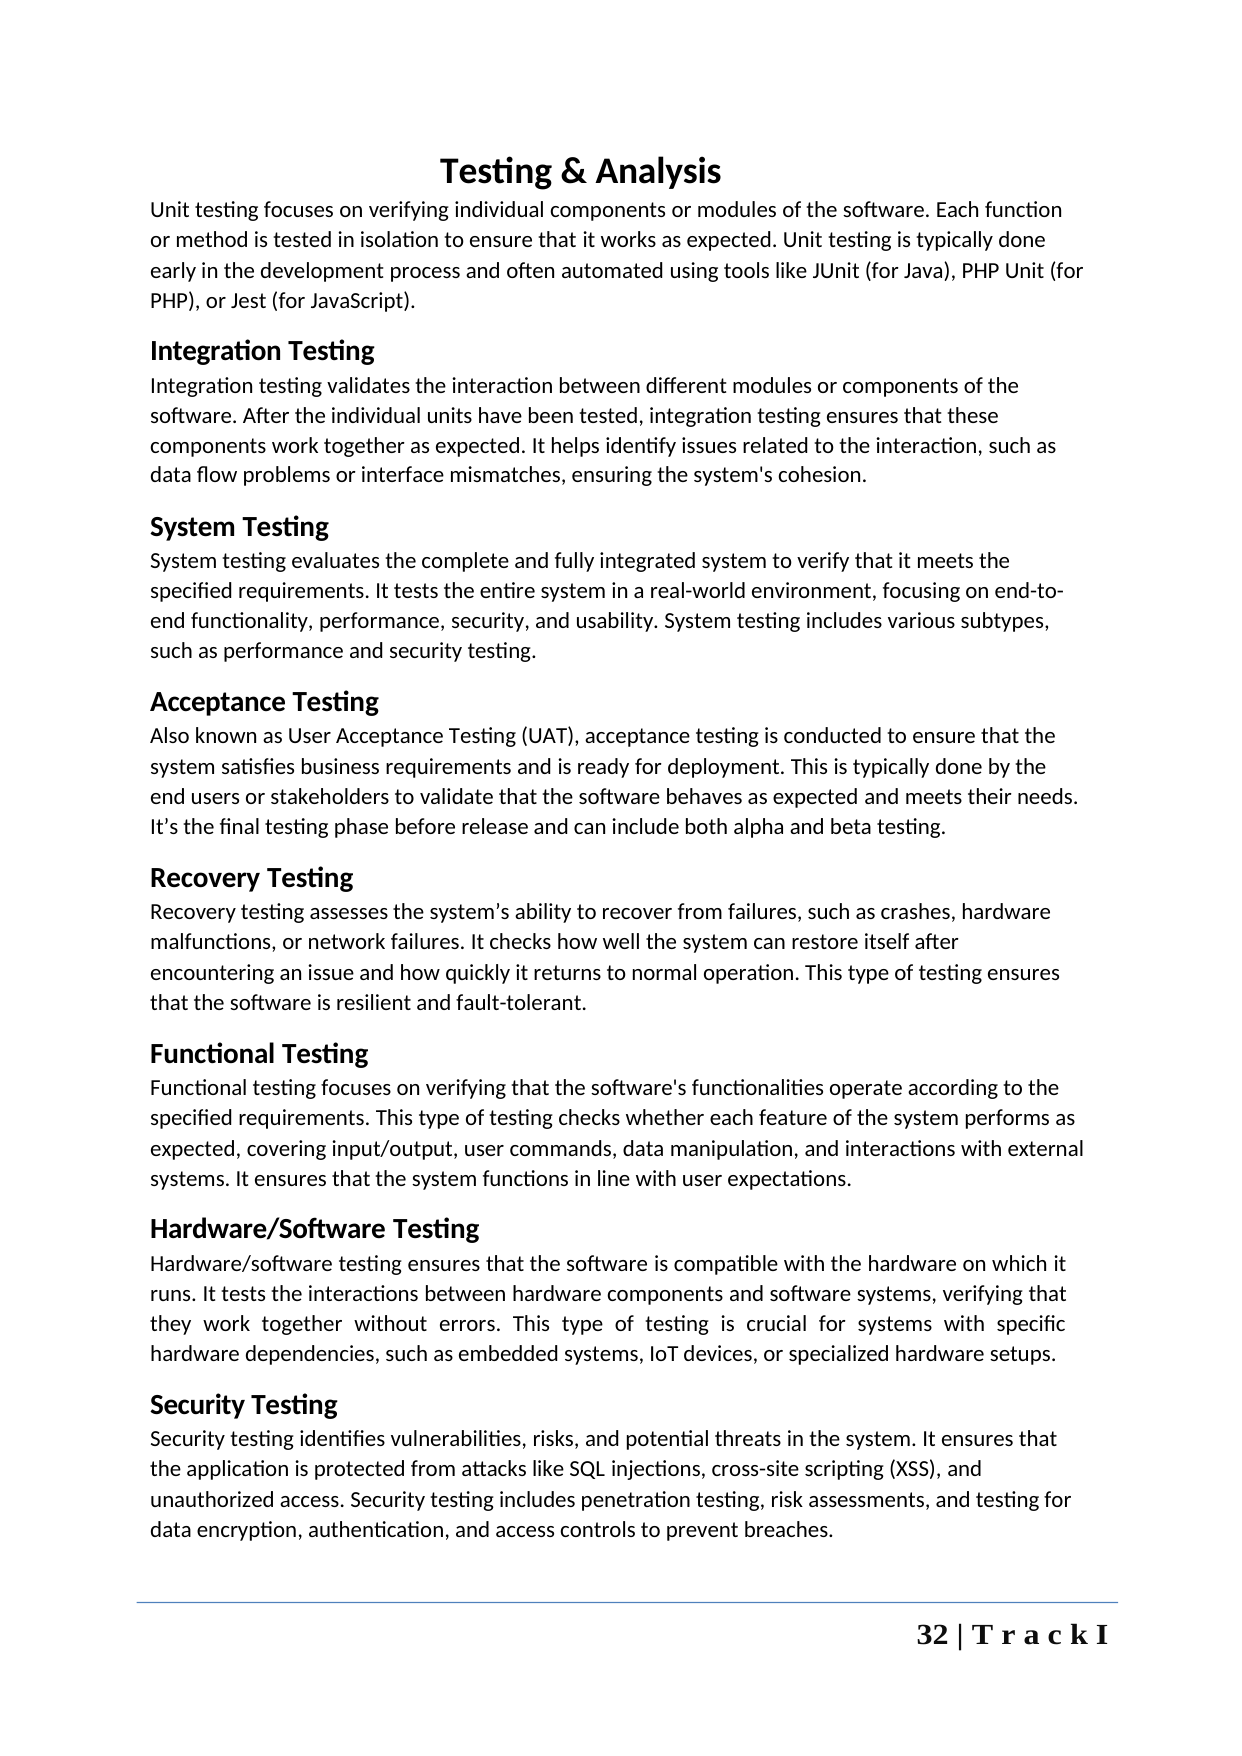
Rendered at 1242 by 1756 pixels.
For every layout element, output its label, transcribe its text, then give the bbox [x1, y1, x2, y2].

text Functional testing focuses on verifying that the software's functionalities operate according to the specified requirements. This type of testing checks whether each feature of the system performs as expected, covering input/output, user commands, data manipulation, and interactions with external systems. It ensures that the system functions in line with user expectations. [150, 1073, 1087, 1192]
text Unit testing focuses on verifying individual components or modules of the software. Each function or method is tested in isolation to ensure that it works as expected. Unit testing is typically done early in the development process and often automated using tools like JUnit (for Java), PHP Unit (for PHP), or Jest (for JavaScript). [150, 195, 1087, 314]
text Security testing identifies vulnerabilities, risks, and potential threats in the system. It ensures that the application is protected from attacks like SQL injections, cross-site scripting (XSS), and unauthorized access. Security testing includes penetration testing, risk assessments, and testing for data encryption, authentication, and access controls to prevent breaches. [150, 1424, 1093, 1543]
text Recovery testing assesses the system’s ability to recover from failures, such as crashes, hardware malfunctions, or network failures. It checks how well the system can restore itself after encountering an issue and how quickly it returns to normal operation. This type of testing ensures that the software is resilient and fault-tolerant. [150, 897, 1082, 1016]
text Also known as User Acceptance Testing (UAT), acceptance testing is conducted to ensure that the system satisfies business requirements and is ready for deployment. This is typically done by the end users or stakeholders to validate that the software behaves as expected and meets their needs. It’s the final testing phase before release and can include both alpha and beta testing. [150, 722, 1082, 840]
subtitle System Testing [150, 508, 1119, 543]
text Testing & Analysis [440, 147, 1119, 193]
subtitle Functional Testing [150, 1035, 1119, 1070]
subtitle Integration Testing [150, 332, 1119, 368]
subtitle Hardware/Software Testing [150, 1210, 1119, 1246]
text Hardware/software testing ensures that the software is compatible with the hardware on which it runs. It tests the interactions between hardware components and software systems, verifying that they work together without errors. This type of testing is crucial for systems with specific hardware dependencies, such as embedded systems, IoT devices, or specialized hardware setups. [150, 1249, 1067, 1367]
subtitle Security Testing [150, 1386, 1119, 1421]
subtitle Acceptance Testing [150, 683, 1119, 719]
text Integration testing validates the interaction between different modules or components of the software. After the individual units have been tested, integration testing ensures that these components work together as expected. It helps identify issues related to the interaction, such as data flow problems or interface mismatches, ensuring the system's cohesion. [150, 371, 1082, 488]
subtitle Recovery Testing [150, 859, 1119, 894]
text System testing evaluates the complete and fully integrated system to verify that it meets the specified requirements. It tests the entire system in a real-world environment, focusing on end-to- end functionality, performance, security, and usability. System testing includes various subtypes, such as performance and security testing. [150, 546, 1093, 665]
